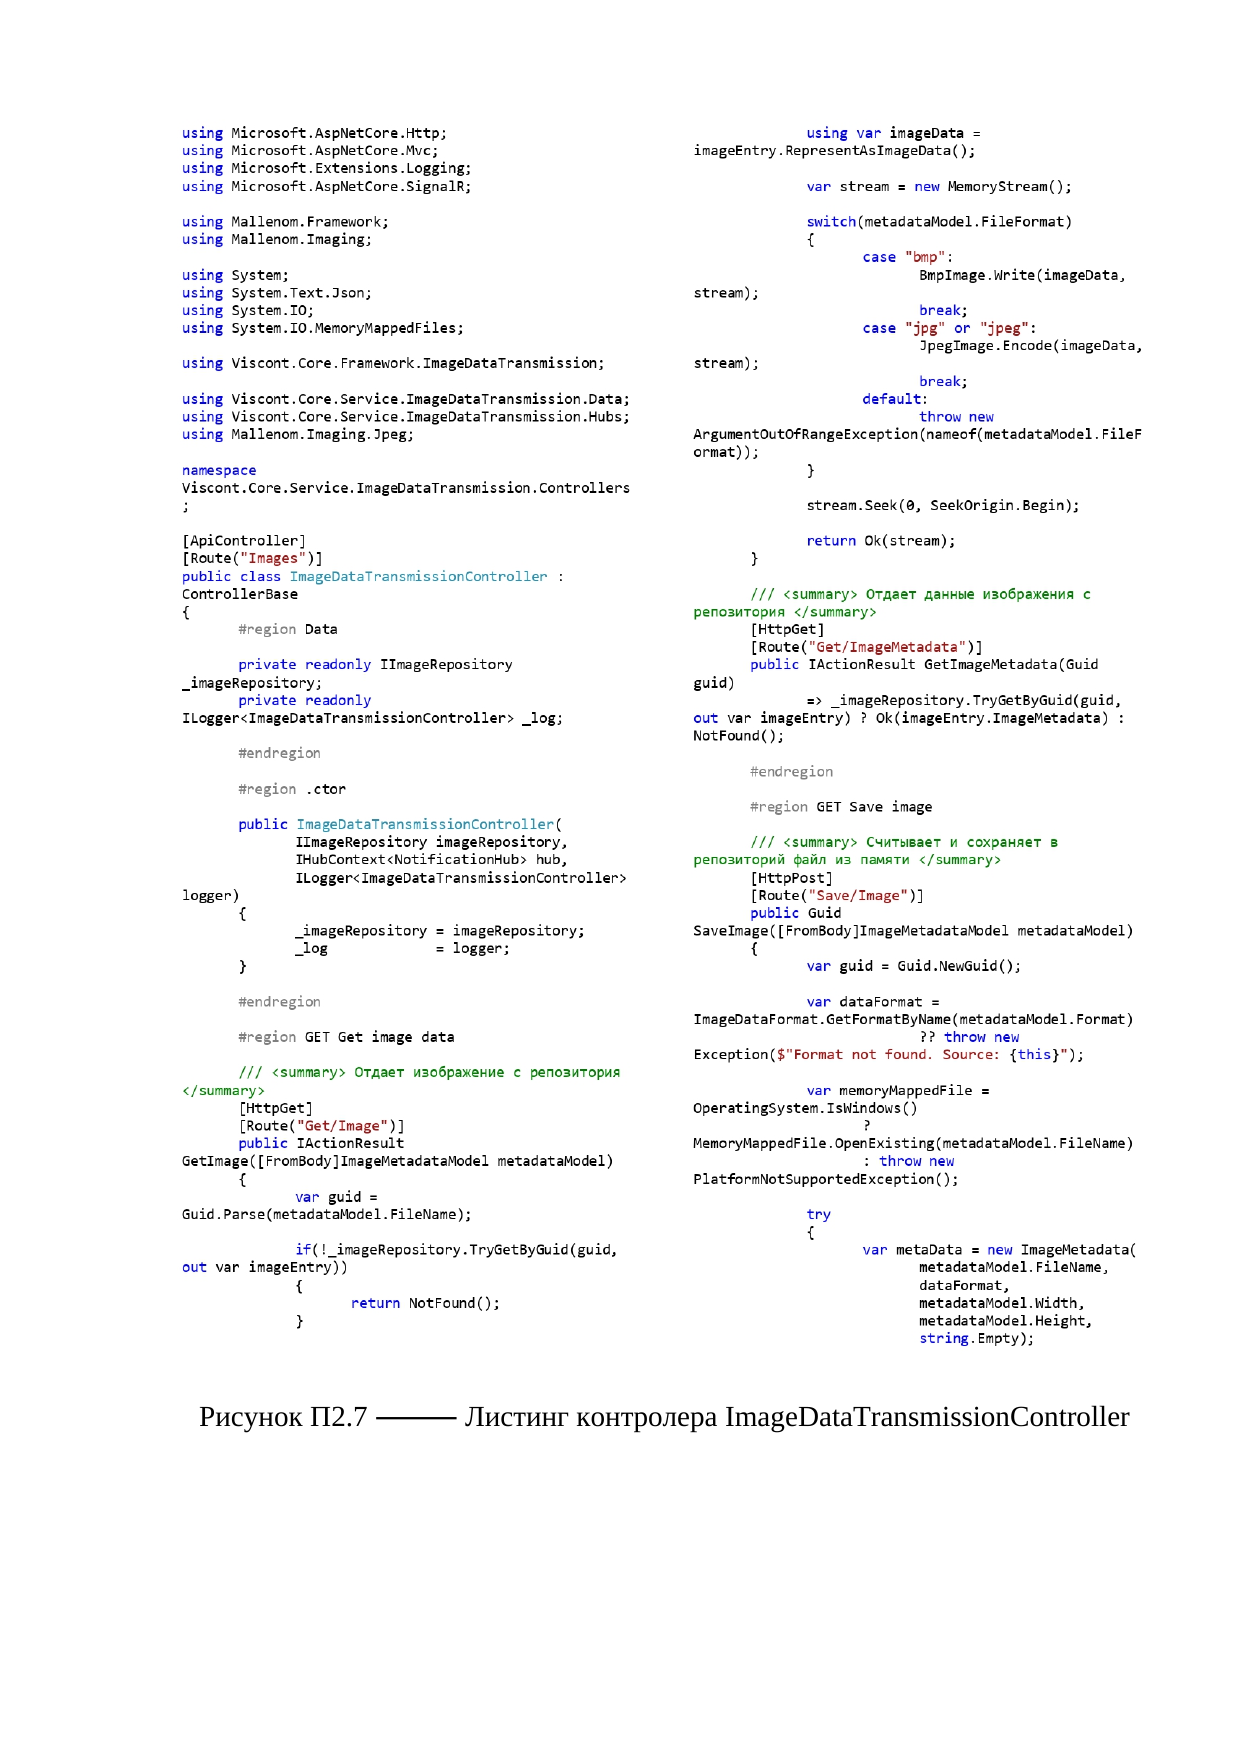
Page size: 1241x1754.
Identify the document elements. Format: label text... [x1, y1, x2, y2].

text Рисунок П2.7 ⸻ Листинг контролера ImageDataTransmissionController [177, 1399, 1152, 1432]
picture [177, 119, 1152, 1381]
